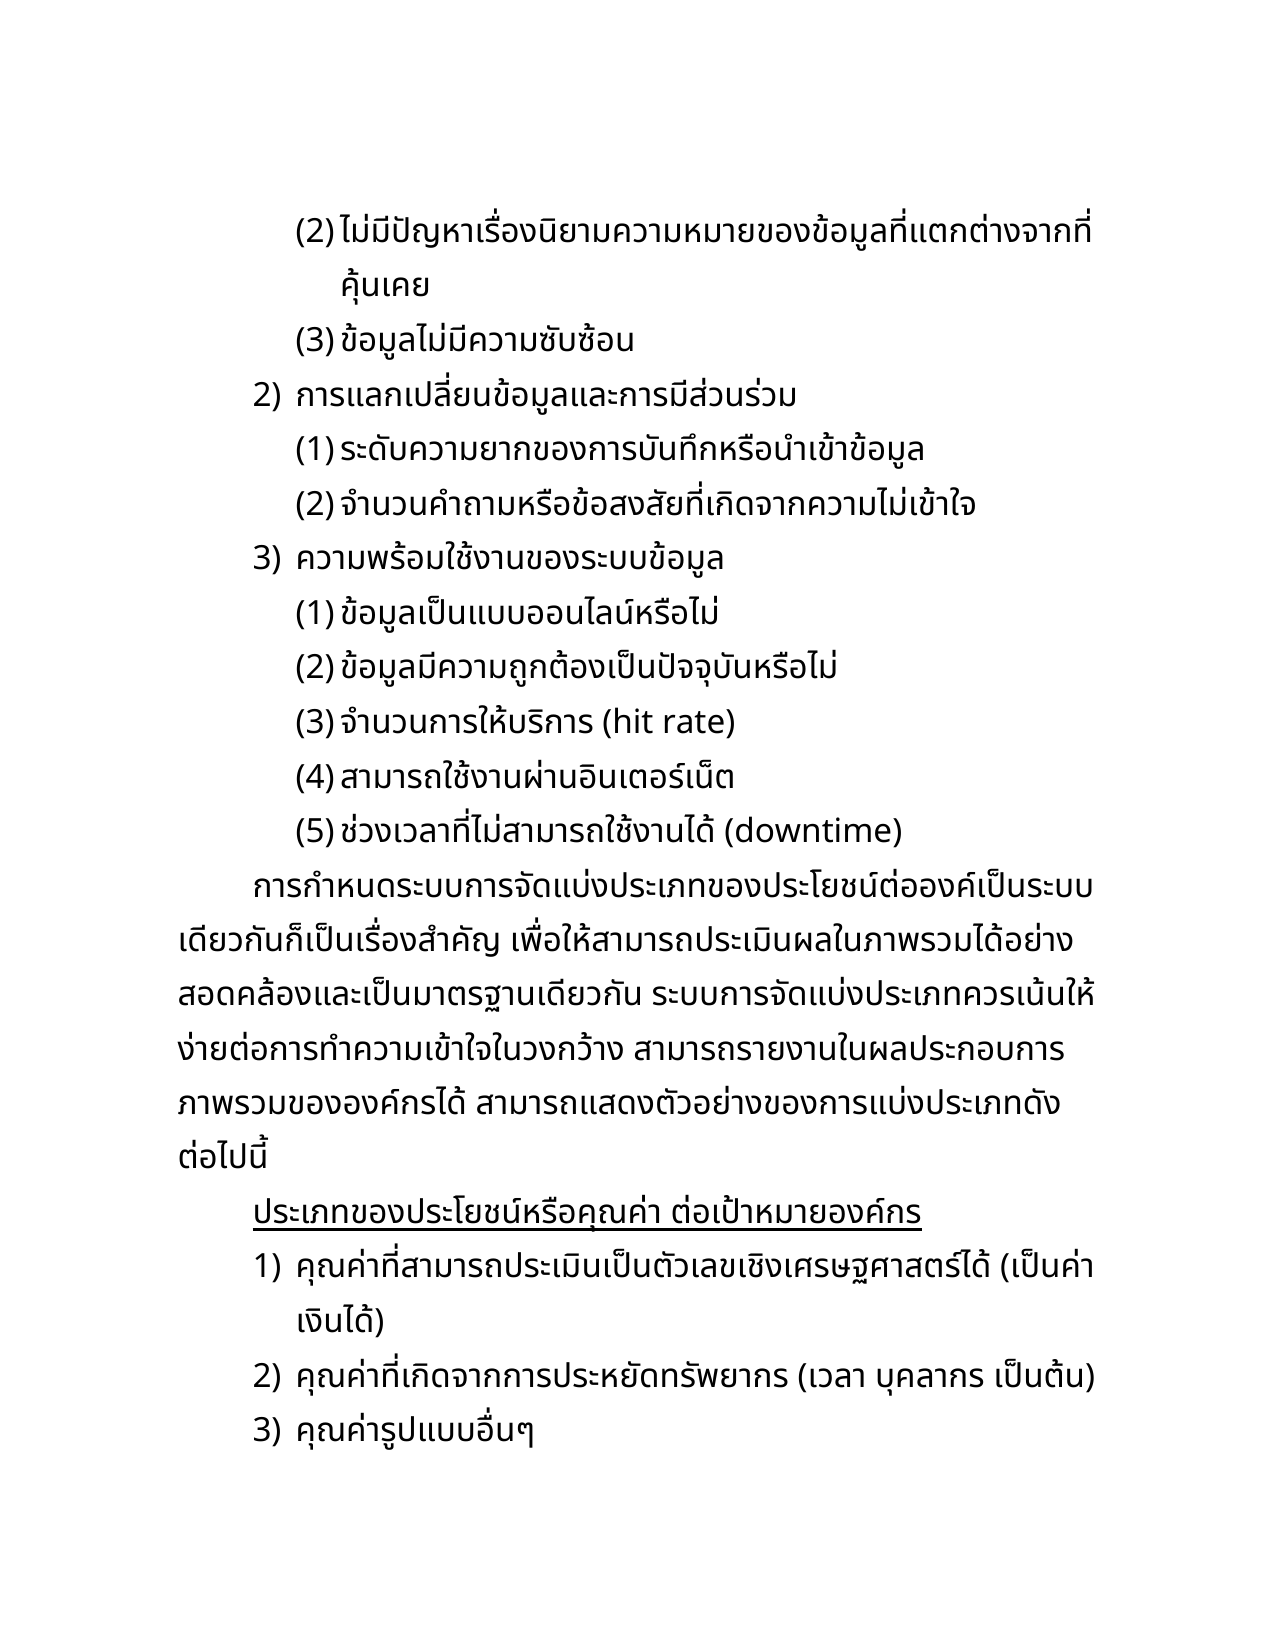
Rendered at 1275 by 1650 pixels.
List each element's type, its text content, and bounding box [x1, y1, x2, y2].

text (4) สามารถใช้งานผ่านอินเตอร์เน็ต [295, 752, 1098, 803]
text (1) ข้อมูลเป็นแบบออนไลน์หรือไม่ [295, 589, 1098, 639]
text (1) ระดับความยากของการบันทึกหรือนำเข้าข้อมูล [295, 425, 1098, 476]
text 1) คุณค่าที่สามารถประเมินเป็นตัวเลขเชิงเศรษฐศาสตร์ได้ (เป็นค่าเงินได้) [252, 1242, 1098, 1347]
text (3) จำนวนการให้บริการ (hit rate) [295, 698, 1098, 748]
text 3) คุณค่ารูปแบบอื่นๆ [252, 1406, 1098, 1457]
text ประเภทของประโยชน์หรือคุณค่า ต่อเป้าหมายองค์กร [177, 1188, 1098, 1238]
text (2) ไม่มีปัญหาเรื่องนิยามความหมายของข้อมูลที่แตกต่างจากที่คุ้นเคย [295, 207, 1098, 312]
text (3) ข้อมูลไม่มีความซับซ้อน [295, 316, 1098, 366]
text 3) ความพร้อมใช้งานของระบบข้อมูล [252, 534, 1098, 585]
text (5) ช่วงเวลาที่ไม่สามารถใช้งานได้ (downtime) [295, 807, 1098, 858]
text (2) จำนวนคำถามหรือข้อสงสัยที่เกิดจากความไม่เข้าใจ [295, 479, 1098, 530]
text 2) การแลกเปลี่ยนข้อมูลและการมีส่วนร่วม [252, 370, 1098, 421]
text (2) ข้อมูลมีความถูกต้องเป็นปัจจุบันหรือไม่ [295, 643, 1098, 694]
text การกำหนดระบบการจัดแบ่งประเภทของประโยชน์ต่อองค์เป็นระบบเดียวกันก็เป็นเรื่องสำคัญ เพื่อให้สามารถประเมินผลในภาพรวมได้อย่างสอดคล้องและเป็นมาตรฐานเดียวกัน ระบบการจัดแบ่งประเภทควรเน้นให้ง่ายต่อการทำความเข้าใจในวงกว้าง สามารถรายงานในผลประกอบการภาพรวมขององค์กรได้ สามารถแสดงตัวอย่างของการแบ่งประเภทดังต่อไปนี้ [177, 862, 1098, 1184]
text 2) คุณค่าที่เกิดจากการประหยัดทรัพยากร (เวลา บุคลากร เป็นต้น) [252, 1351, 1098, 1402]
